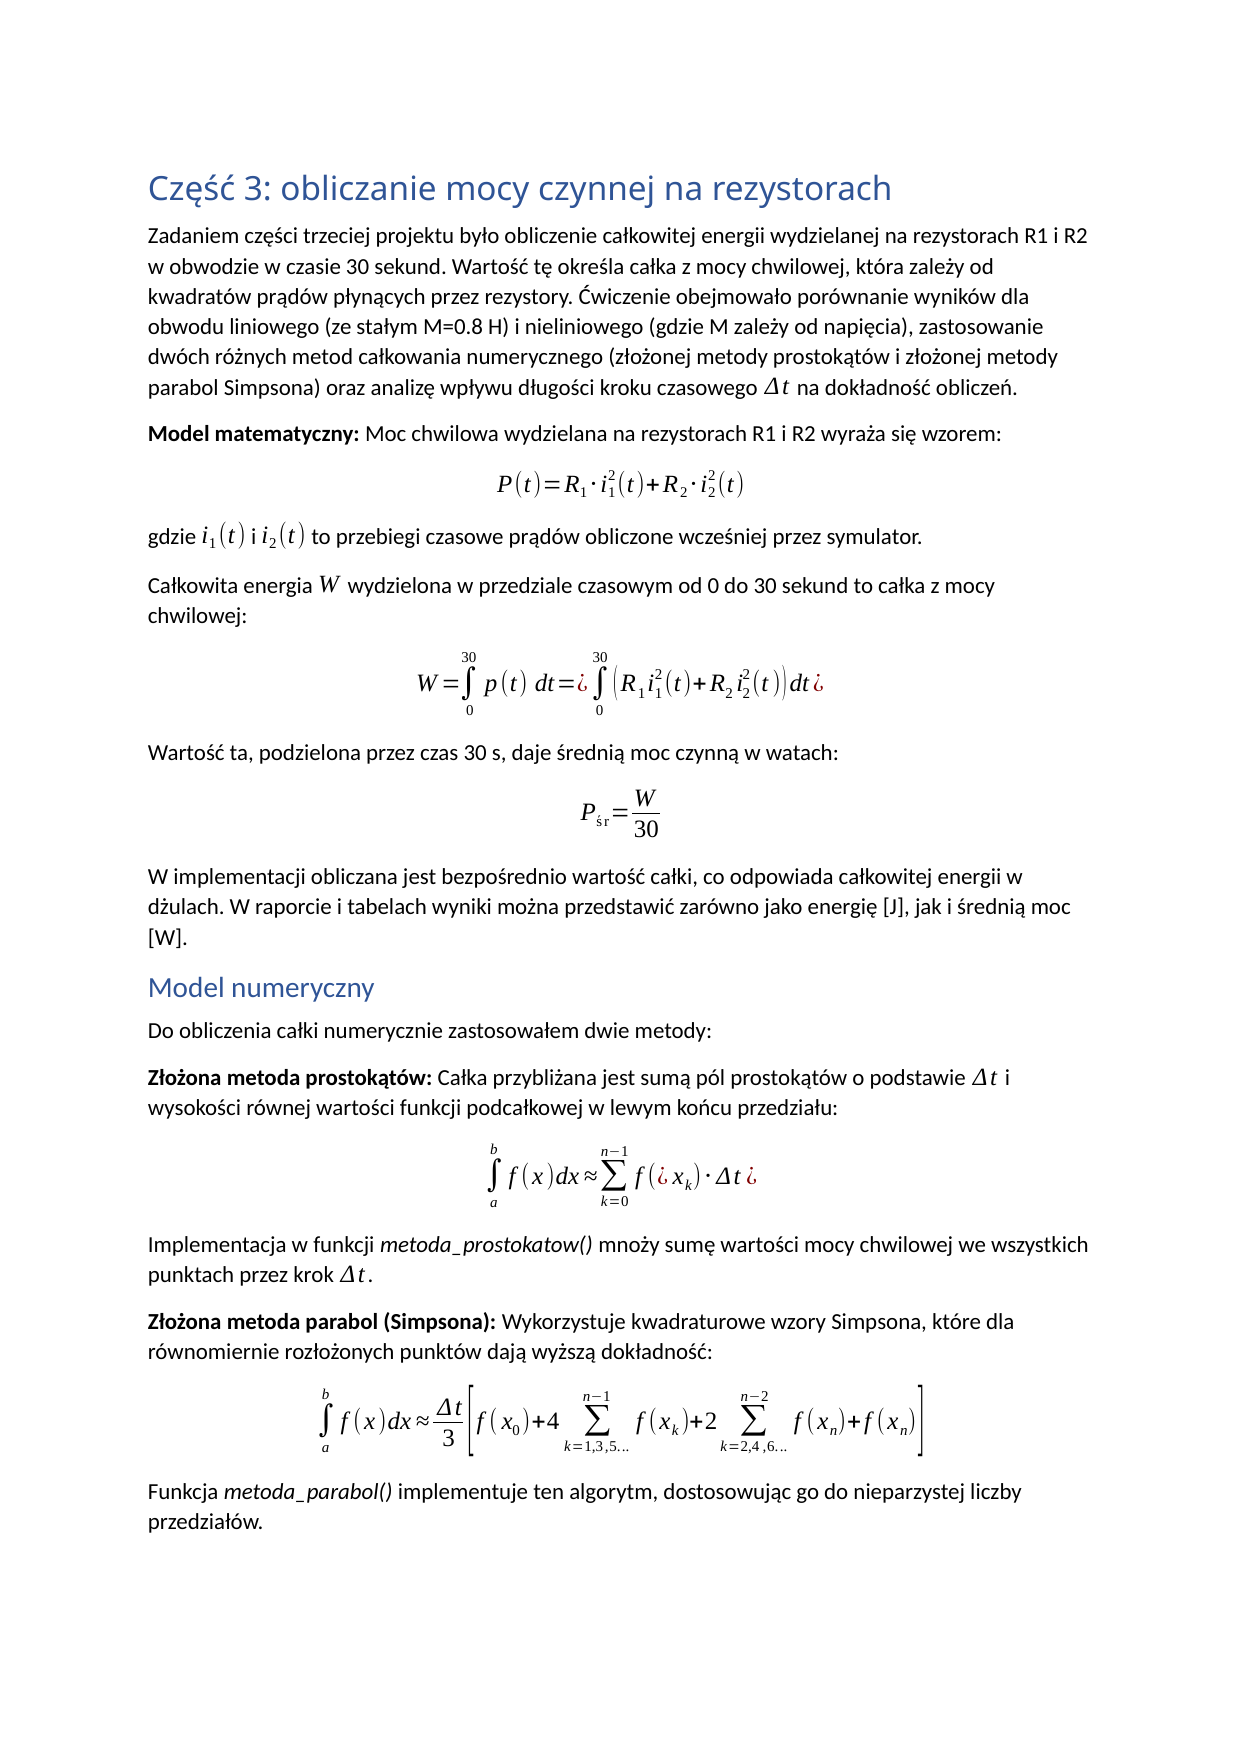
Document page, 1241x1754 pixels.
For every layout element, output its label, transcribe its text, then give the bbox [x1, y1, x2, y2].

subtitle Model numeryczny [148, 969, 1093, 1005]
text Funkcja metoda_parabol() implementuje ten algorytm, dostosowując go do nieparzystej liczby przedziałów. [148, 1477, 1093, 1535]
text Wartość ta, podzielona przez czas 30 s, daje średnią moc czynną w watach: [148, 738, 1093, 766]
text Złożona metoda prostokątów: Całka przybliżana jest sumą pól prostokątów o podstawie i wysokości równej wartości funkcji podcałkowej w lewym końcu przedziału: [148, 1063, 1093, 1121]
subtitle Część 3: obliczanie mocy czynnej na rezystorach [148, 164, 1093, 210]
text Zadaniem części trzeciej projektu było obliczenie całkowitej energii wydzielanej na rezystorach R1 i R2 w obwodzie w czasie 30 sekund. Wartość tę określa całka z mocy chwilowej, która zależy od kwadratów prądów płynących przez rezystory. Ćwiczenie obejmowało porównanie wyników dla obwodu liniowego (ze stałym M=0.8 H) i nieliniowego (gdzie M zależy od napięcia), zastosowanie dwóch różnych metod całkowania numerycznego (złożonej metody prostokątów i złożonej metody parabol Simpsona) oraz analizę wpływu długości kroku czasowego na dokładność obliczeń. [148, 222, 1093, 401]
text Do obliczenia całki numerycznie zastosowałem dwie metody: [148, 1016, 1093, 1044]
text Implementacja w funkcji metoda_prostokatow() mnoży sumę wartości mocy chwilowej we wszystkich punktach przez krok . [148, 1230, 1093, 1288]
text Model matematyczny: Moc chwilowa wydzielana na rezystorach R1 i R2 wyraża się wzorem: [148, 419, 1093, 447]
text Złożona metoda parabol (Simpsona): Wykorzystuje kwadraturowe wzory Simpsona, które dla równomiernie rozłożonych punktów dają wyższą dokładność: [148, 1307, 1093, 1365]
text gdzie i to przebiegi czasowe prądów obliczone wcześniej przez symulator. [148, 520, 1093, 552]
text Całkowita energia wydzielona w przedziale czasowym od 0 do 30 sekund to całka z mocy chwilowej: [148, 571, 1093, 629]
text W implementacji obliczana jest bezpośrednio wartość całki, co odpowiada całkowitej energii w dżulach. W raporcie i tabelach wyniki można przedstawić zarówno jako energię [J], jak i średnią moc [W]. [148, 862, 1093, 951]
